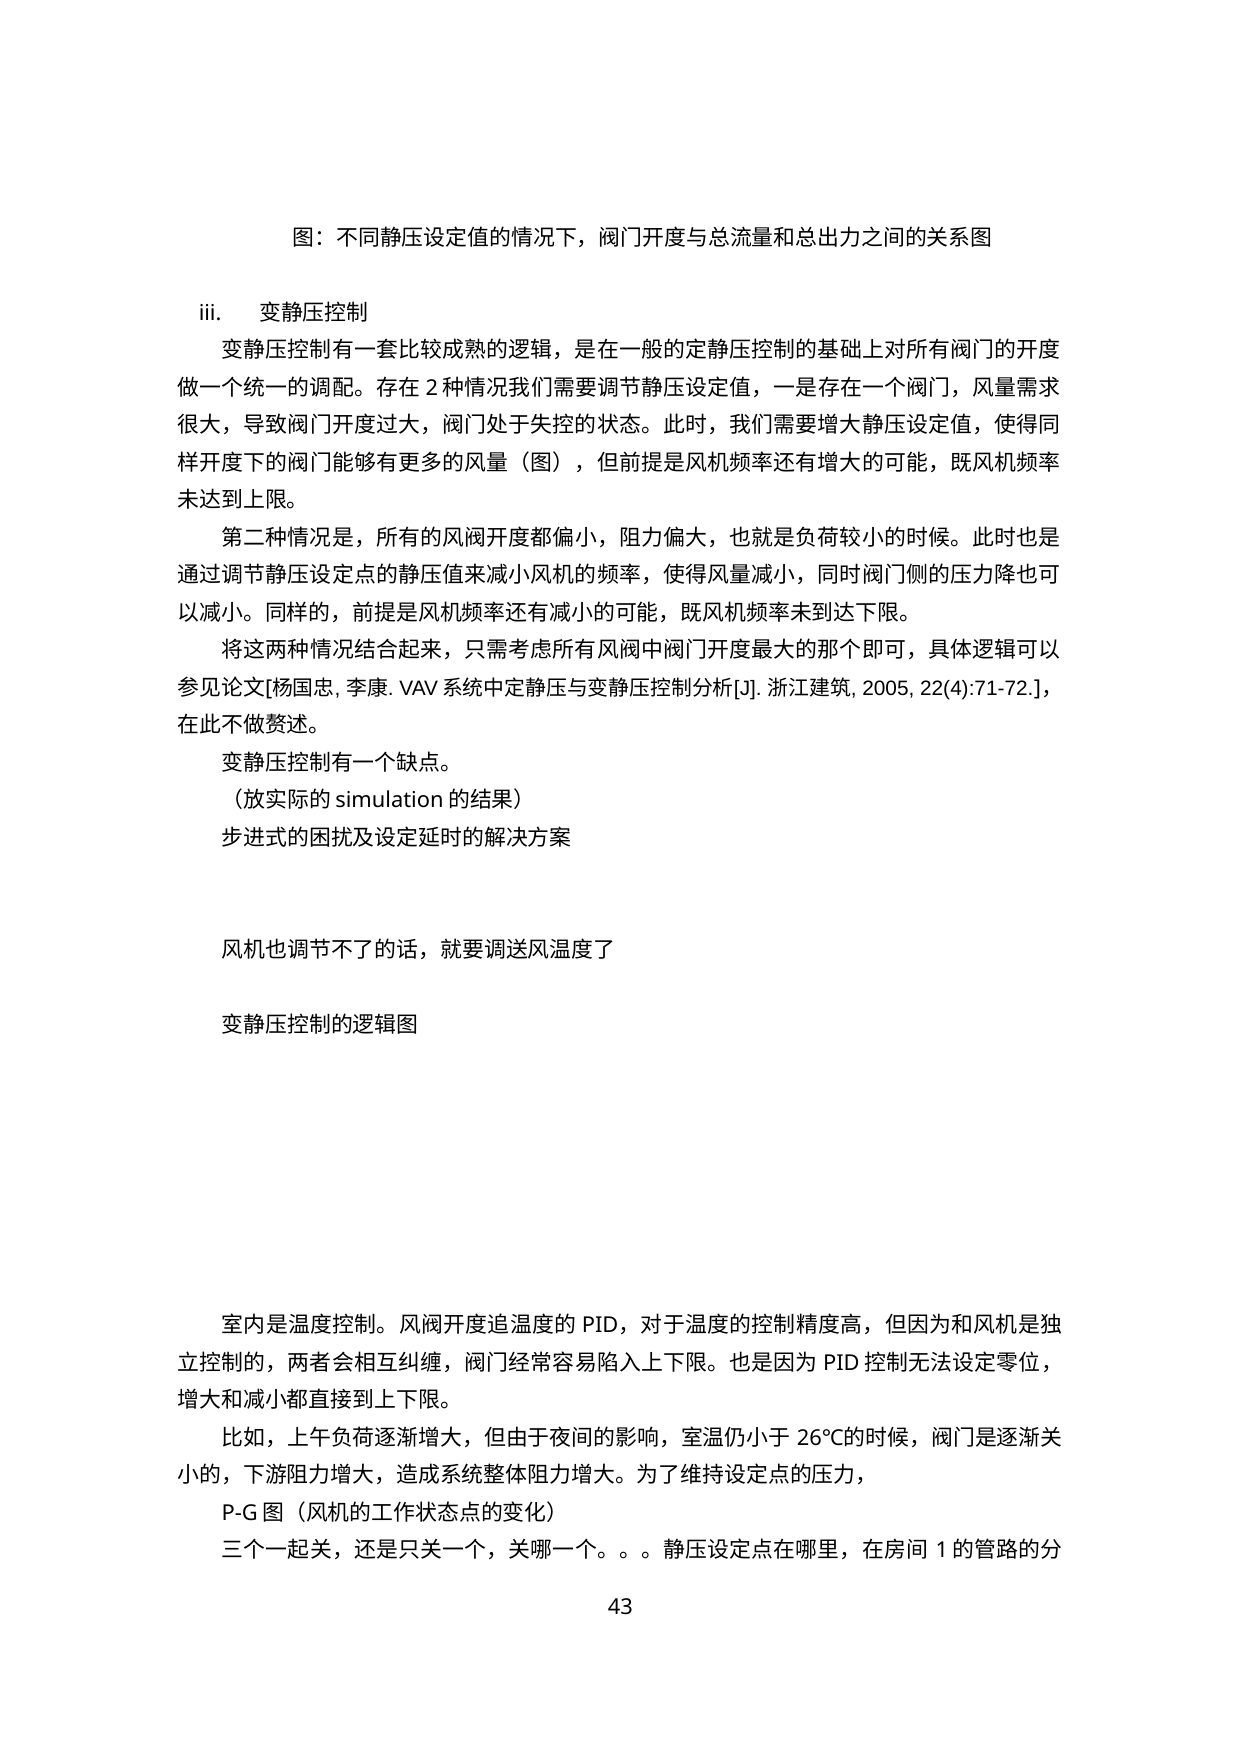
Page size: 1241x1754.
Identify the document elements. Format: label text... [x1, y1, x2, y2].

text 变静压控制的逻辑图 [177, 1004, 1063, 1042]
text P-G图（风机的工作状态点的变化） [177, 1492, 1063, 1529]
text 比如，上午负荷逐渐增大，但由于夜间的影响，室温仍小于26℃的时候，阀门是逐渐关小的，下游阻力增大，造成系统整体阻力增大。为了维持设定点的压力， [177, 1417, 1063, 1492]
text 将这两种情况结合起来，只需考虑所有风阀中阀门开度最大的那个即可，具体逻辑可以参见论文[杨国忠, 李康. VAV系统中定静压与变静压控制分析[J]. 浙江建筑, 2005, 22(4):71-72.]，在此不做赘述。 [177, 629, 1063, 742]
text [177, 1529, 1063, 1567]
text （放实际的simulation的结果） [177, 779, 1063, 817]
text 室内是温度控制。风阀开度追温度的PID，对于温度的控制精度高，但因为和风机是独立控制的，两者会相互纠缠，阀门经常容易陷入上下限。也是因为PID控制无法设定零位，增大和减小都直接到上下限。 [177, 1304, 1063, 1417]
text 步进式的困扰及设定延时的解决方案 [177, 817, 1063, 854]
text 风机也调节不了的话，就要调送风温度了 [177, 929, 1063, 967]
text 变静压控制有一套比较成熟的逻辑，是在一般的定静压控制的基础上对所有阀门的开度做一个统一的调配。存在2种情况我们需要调节静压设定值，一是存在一个阀门，风量需求很大，导致阀门开度过大，阀门处于失控的状态。此时，我们需要增大静压设定值，使得同样开度下的阀门能够有更多的风量（图），但前提是风机频率还有增大的可能，既风机频率未达到上限。 [177, 329, 1063, 517]
text 图：不同静压设定值的情况下，阀门开度与总流量和总出力之间的关系图 [177, 217, 1063, 254]
text 变静压控制有一个缺点。 [177, 742, 1063, 779]
subtitle 变静压控制 [221, 292, 1063, 329]
text 第二种情况是，所有的风阀开度都偏小，阻力偏大，也就是负荷较小的时候。此时也是通过调节静压设定点的静压值来减小风机的频率，使得风量减小，同时阀门侧的压力降也可以减小。同样的，前提是风机频率还有减小的可能，既风机频率未到达下限。 [177, 517, 1063, 629]
